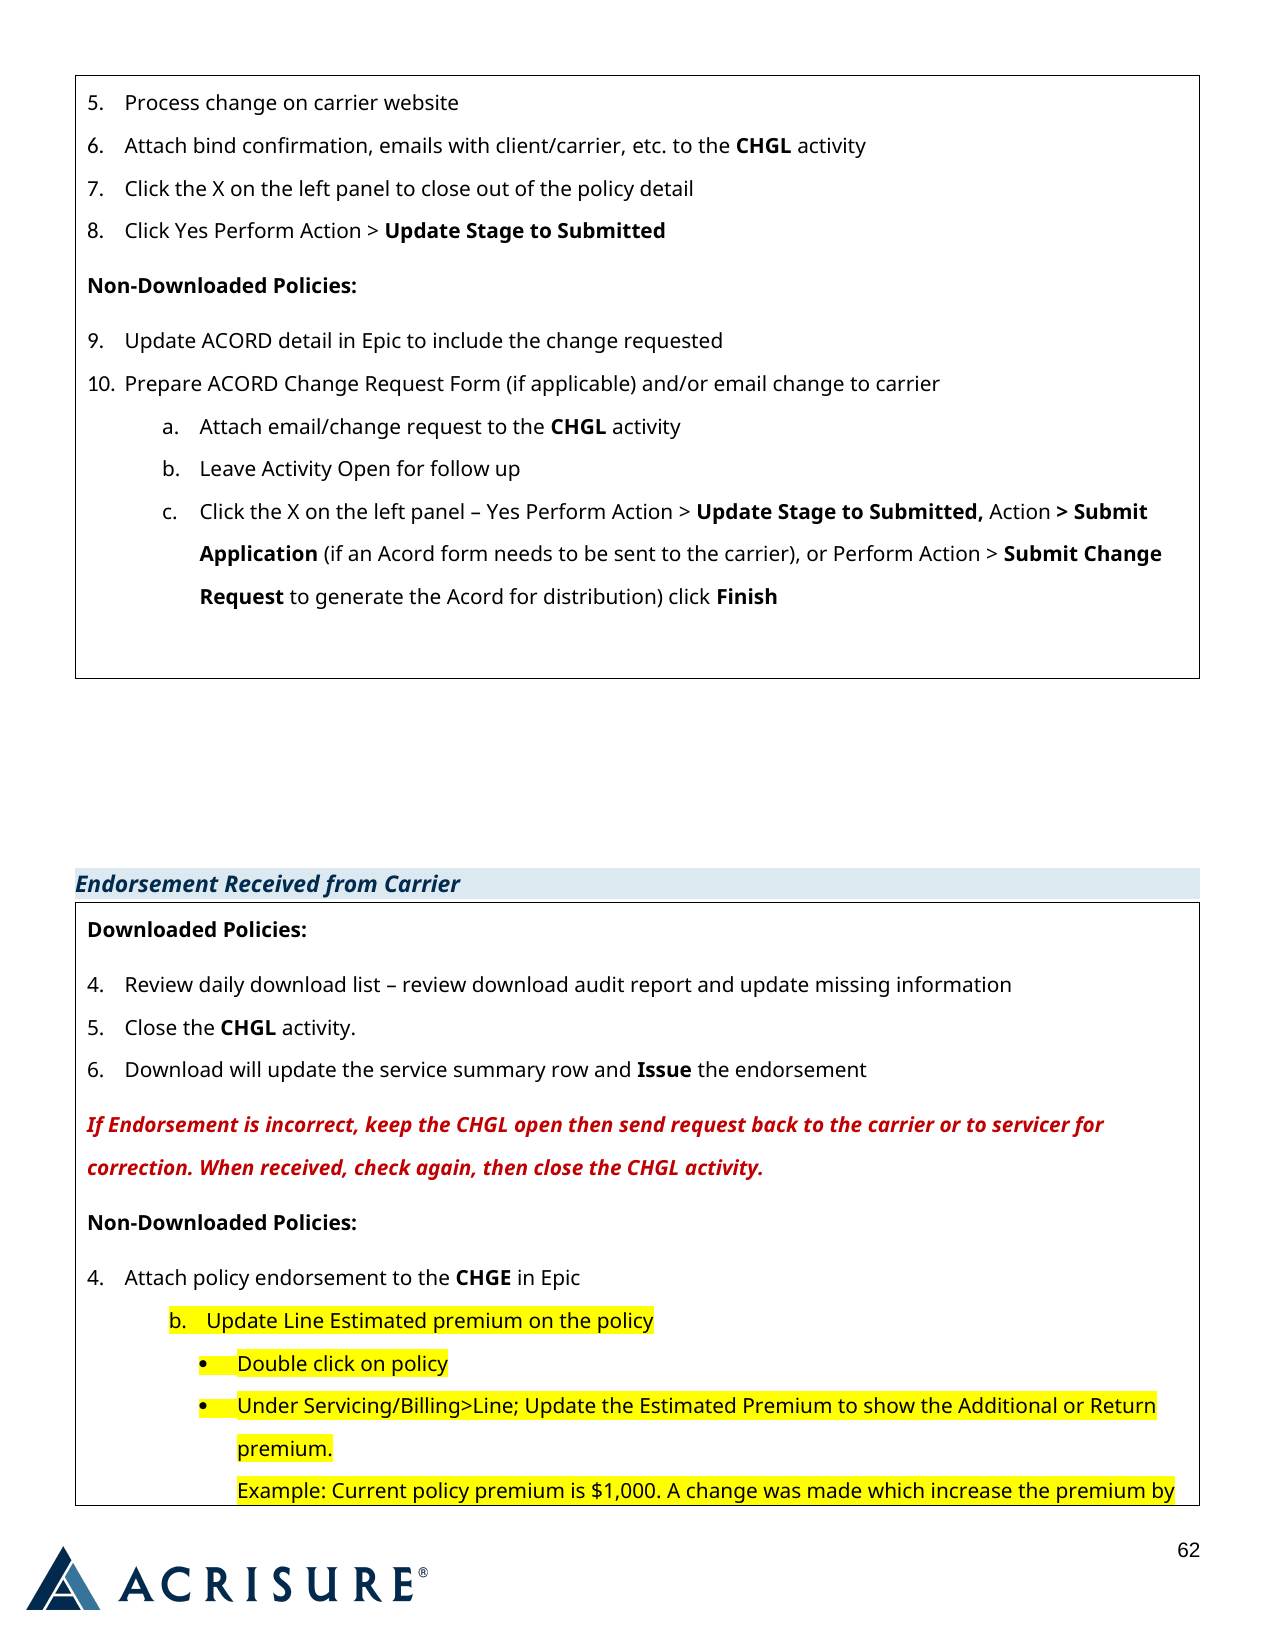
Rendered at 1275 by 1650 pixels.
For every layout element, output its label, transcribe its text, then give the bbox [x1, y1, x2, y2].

subtitle Endorsement Received from Carrier [75, 868, 1200, 899]
picture [26, 1546, 428, 1610]
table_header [76, 76, 1199, 678]
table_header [76, 903, 1199, 1505]
